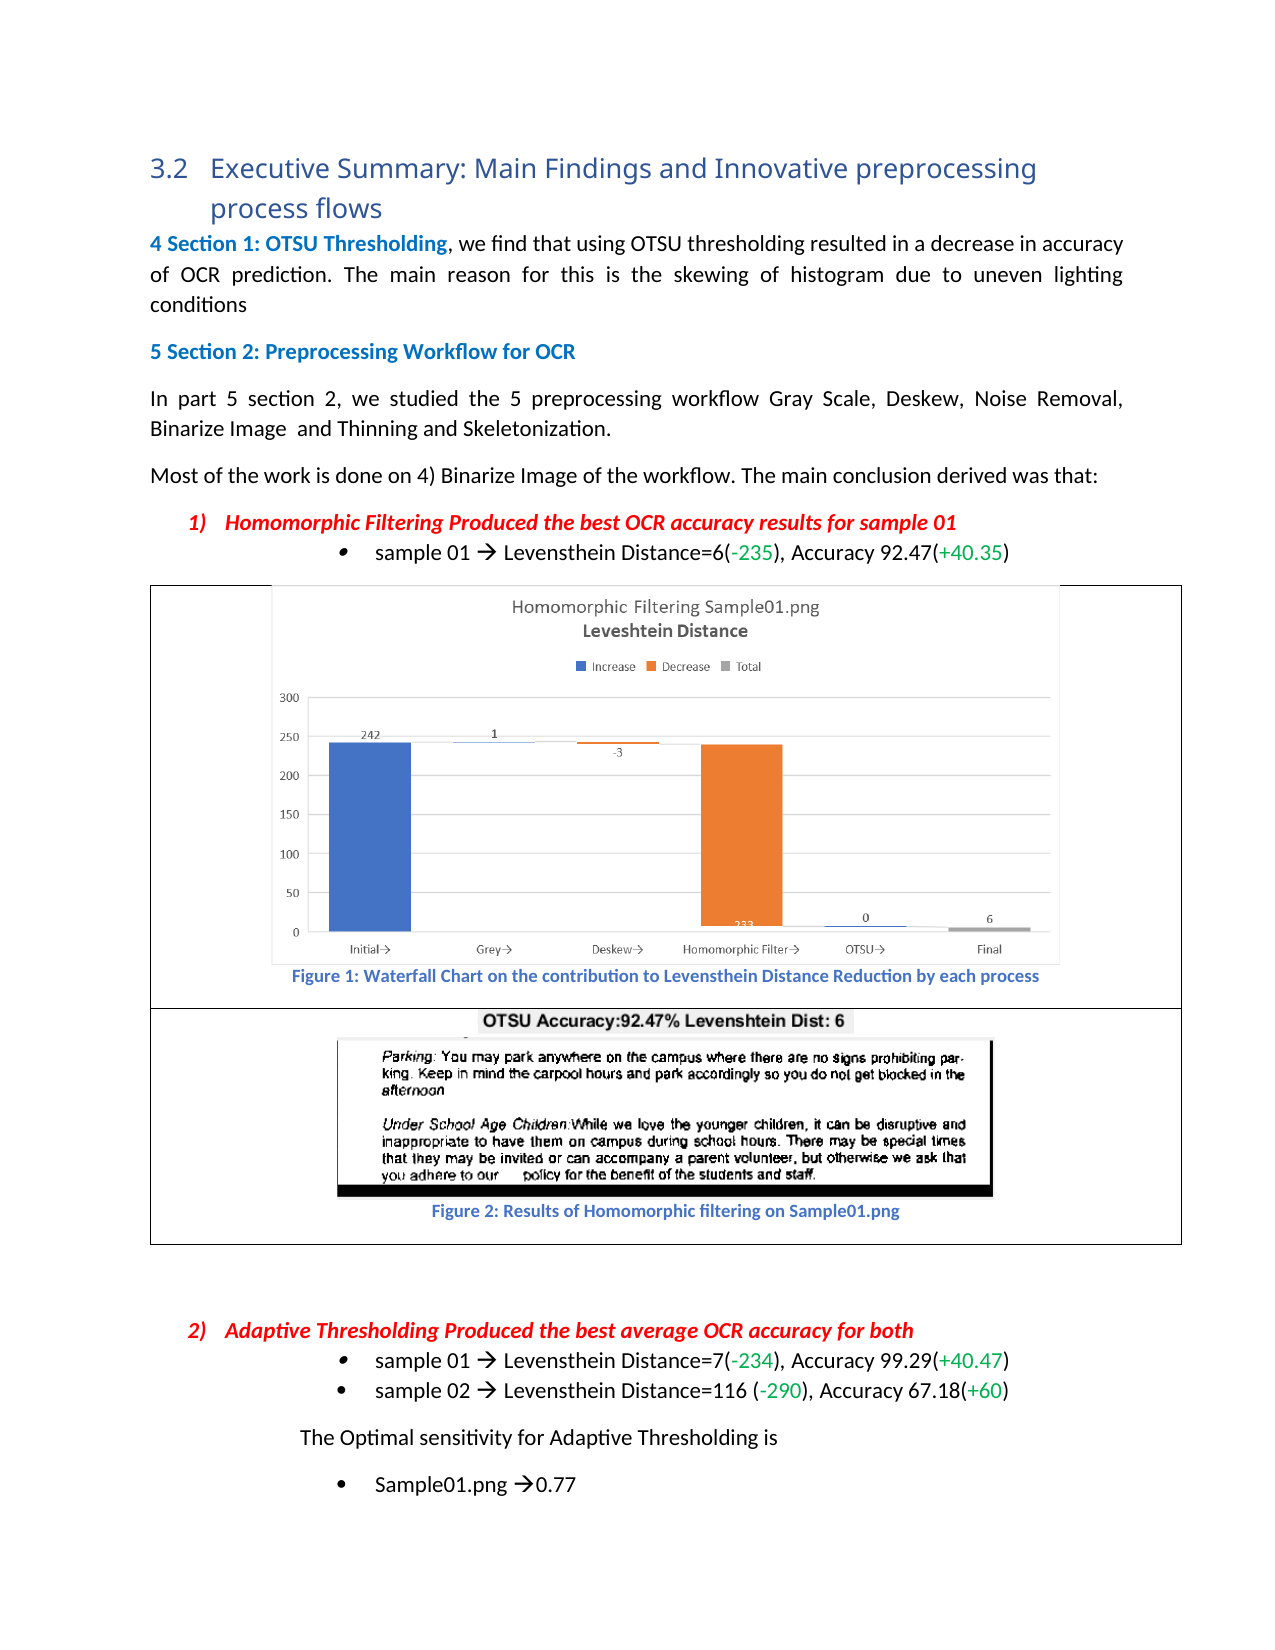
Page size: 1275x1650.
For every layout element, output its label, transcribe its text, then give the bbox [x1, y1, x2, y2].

text The Optimal sensitivity for Adaptive Thresholding is [225, 1423, 1125, 1451]
list Homomorphic Filtering Produced the best OCR accuracy results for sample 01 [187, 508, 1125, 536]
picture [271, 585, 1061, 965]
list sample 02 Levensthein Distance=116 (-290), Accuracy 67.18(+60) [337, 1376, 1125, 1404]
text 5 Section 2: Preprocessing Workflow for OCR [150, 337, 1125, 365]
list Sample01.png 0.77 [337, 1470, 1125, 1498]
list Adaptive Thresholding Produced the best average OCR accuracy for both [187, 1316, 1125, 1344]
text 4 Section 1: OTSU Thresholding, we find that using OTSU thresholding resulted in a decrease in accuracy of OCR prediction. The main reason for this is the skewing of histogram due to uneven lighting conditions [150, 229, 1125, 318]
text Most of the work is done on 4) Binarize Image of the workflow. The main conclusion derived was that: [150, 461, 1125, 489]
picture [337, 1037, 995, 1200]
picture [477, 1009, 854, 1035]
subtitle Executive Summary: Main Findings and Innovative preprocessing process flows [150, 150, 1125, 227]
text In part 5 section 2, we studied the 5 preprocessing workflow Gray Scale, Deskew, Noise Removal, Binarize Image and Thinning and Skeletonization. [150, 384, 1125, 442]
list sample 01 Levensthein Distance=7(-234), Accuracy 99.29(+40.47) [337, 1346, 1125, 1374]
list sample 01 Levensthein Distance=6(-235), Accuracy 92.47(+40.35) [337, 538, 1125, 566]
